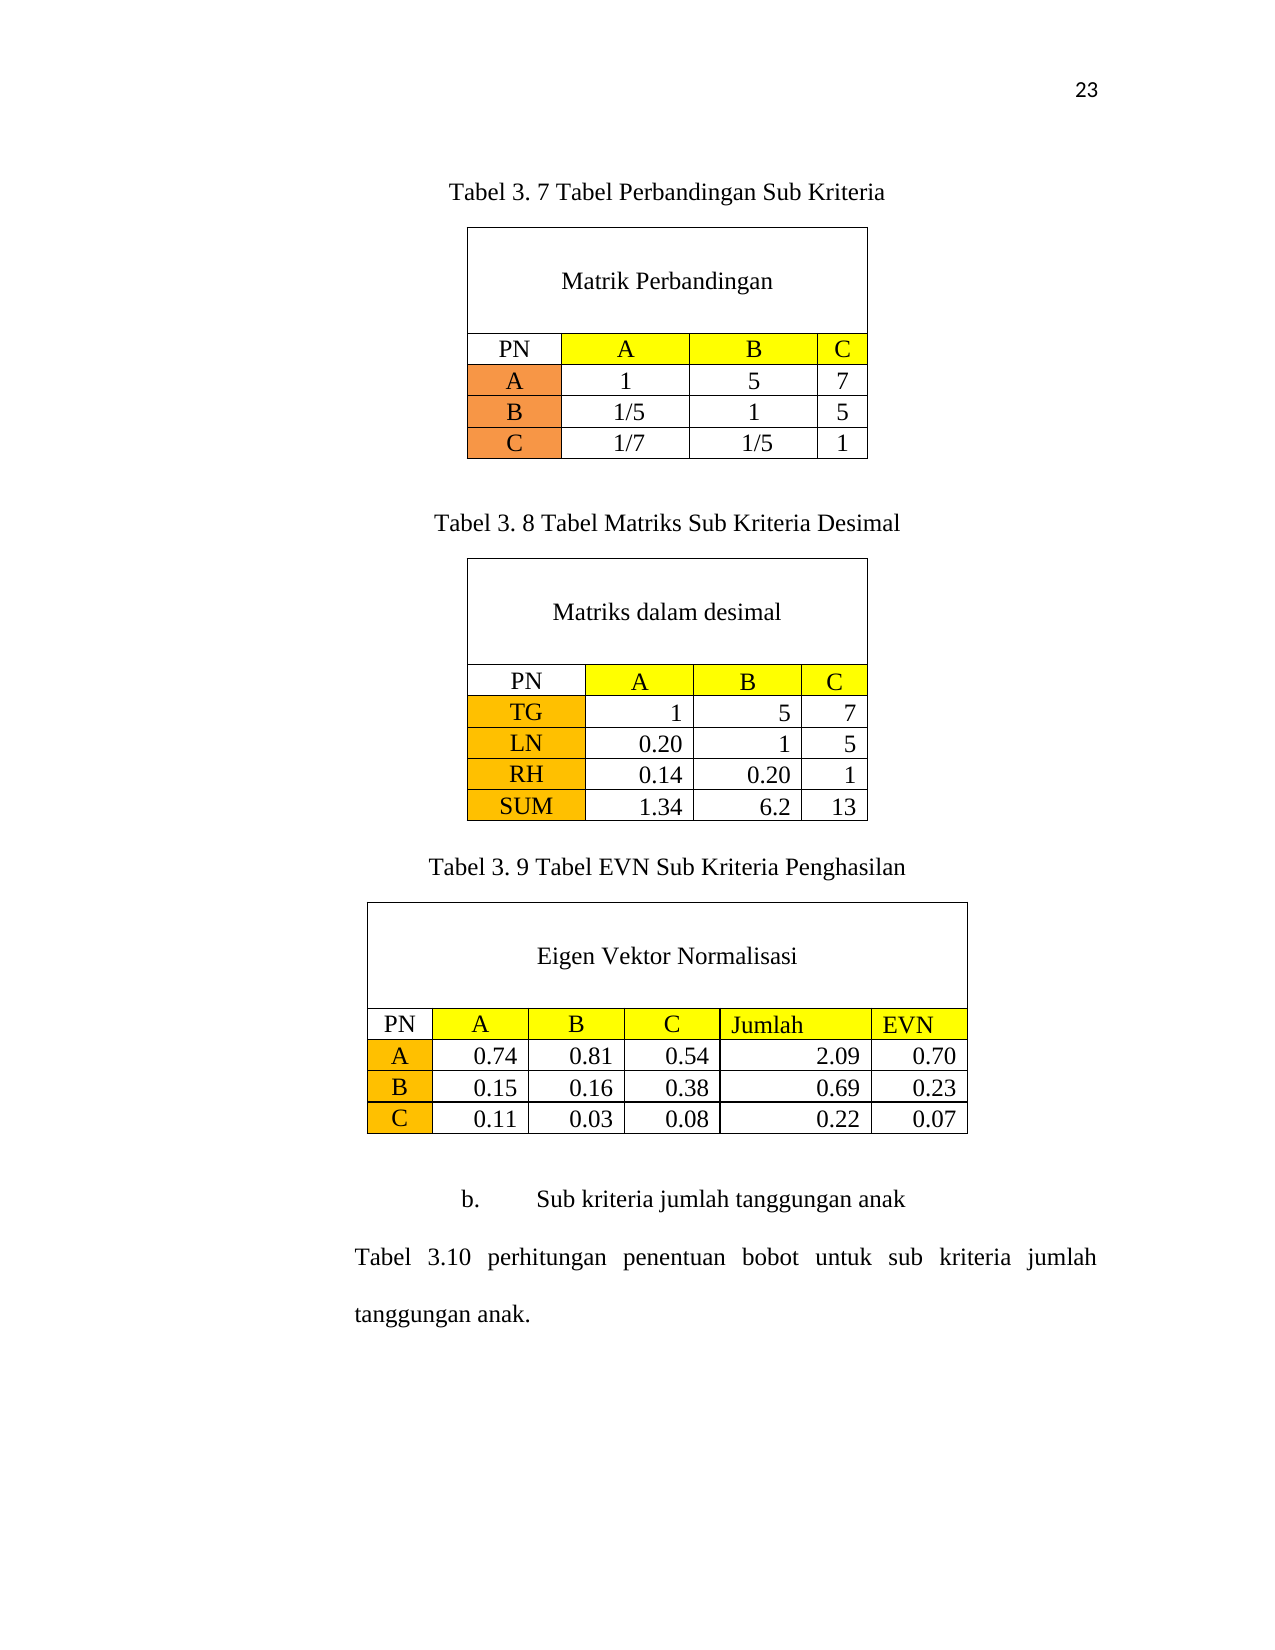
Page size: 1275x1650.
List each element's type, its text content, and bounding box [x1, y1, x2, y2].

table_cell A [368, 1040, 432, 1070]
table_cell 0.20 [586, 728, 693, 758]
table_cell 1/5 [562, 396, 689, 427]
table_cell 0.16 [529, 1071, 624, 1101]
table_cell Jumlah [721, 1009, 871, 1039]
table_cell A [586, 665, 693, 695]
table_cell B [690, 334, 817, 364]
table_cell 1.34 [586, 790, 693, 820]
table_cell 1 [818, 428, 867, 458]
table_cell 13 [802, 790, 867, 820]
table_header Matriks dalam desimal [468, 559, 867, 664]
list Tabel 3.10 perhitungan penentuan bobot untuk sub kriteria jumlah tanggungan anak. [354, 1242, 1098, 1328]
table_cell 0.54 [625, 1040, 719, 1070]
table_cell 0.08 [625, 1103, 719, 1133]
table_cell 0.74 [433, 1040, 528, 1070]
table_cell B [529, 1009, 624, 1039]
table_cell 0.23 [872, 1071, 967, 1101]
table_cell 5 [802, 728, 867, 758]
table_cell TG [468, 696, 585, 727]
table_cell 1 [562, 365, 689, 395]
table_cell 2.09 [721, 1040, 871, 1070]
table_cell PN [468, 665, 585, 695]
table_cell 1 [802, 759, 867, 789]
table_cell 1 [690, 396, 817, 427]
table_cell C [368, 1103, 432, 1133]
table_cell C [802, 665, 867, 695]
text Tabel 3. 9 Tabel EVN Sub Kriteria Penghasilan [236, 852, 1098, 881]
table_cell 5 [690, 365, 817, 395]
table_cell 7 [802, 696, 867, 727]
table_cell 0.69 [721, 1071, 871, 1101]
table_header Eigen Vektor Normalisasi [368, 903, 967, 1008]
table_cell LN [468, 728, 585, 758]
table_cell 6.2 [694, 790, 801, 820]
table_cell 0.11 [433, 1103, 528, 1133]
table_cell B [368, 1071, 432, 1101]
table_cell A [562, 334, 689, 364]
list Sub kriteria jumlah tanggungan anak [447, 1184, 1098, 1213]
table_cell SUM [468, 790, 585, 820]
table_cell C [468, 428, 561, 458]
table_cell 1 [586, 696, 693, 727]
table_cell A [433, 1009, 528, 1039]
table_cell PN [468, 334, 561, 364]
text Tabel 3. 8 Tabel Matriks Sub Kriteria Desimal [236, 508, 1098, 537]
table_cell 5 [694, 696, 801, 727]
table_cell B [694, 665, 801, 695]
table_cell 0.07 [872, 1103, 967, 1133]
table_cell C [625, 1009, 719, 1039]
table_cell 0.81 [529, 1040, 624, 1070]
table_cell 0.14 [586, 759, 693, 789]
table_cell 0.38 [625, 1071, 719, 1101]
table_cell A [468, 365, 561, 395]
table_cell RH [468, 759, 585, 789]
table_cell 0.70 [872, 1040, 967, 1070]
table_cell 0.20 [694, 759, 801, 789]
table_cell 5 [818, 396, 867, 427]
table_cell PN [368, 1009, 432, 1039]
table_header Matrik Perbandingan [468, 228, 867, 333]
table_cell 1/5 [690, 428, 817, 458]
table_cell 1/7 [562, 428, 689, 458]
table_cell C [818, 334, 867, 364]
table_cell 0.15 [433, 1071, 528, 1101]
table_cell EVN [872, 1009, 967, 1039]
table_cell 7 [818, 365, 867, 395]
table_cell B [468, 396, 561, 427]
table_cell 0.22 [721, 1103, 871, 1133]
table_cell 0.03 [529, 1103, 624, 1133]
table_cell 1 [694, 728, 801, 758]
text Tabel 3. 7 Tabel Perbandingan Sub Kriteria [236, 177, 1098, 206]
